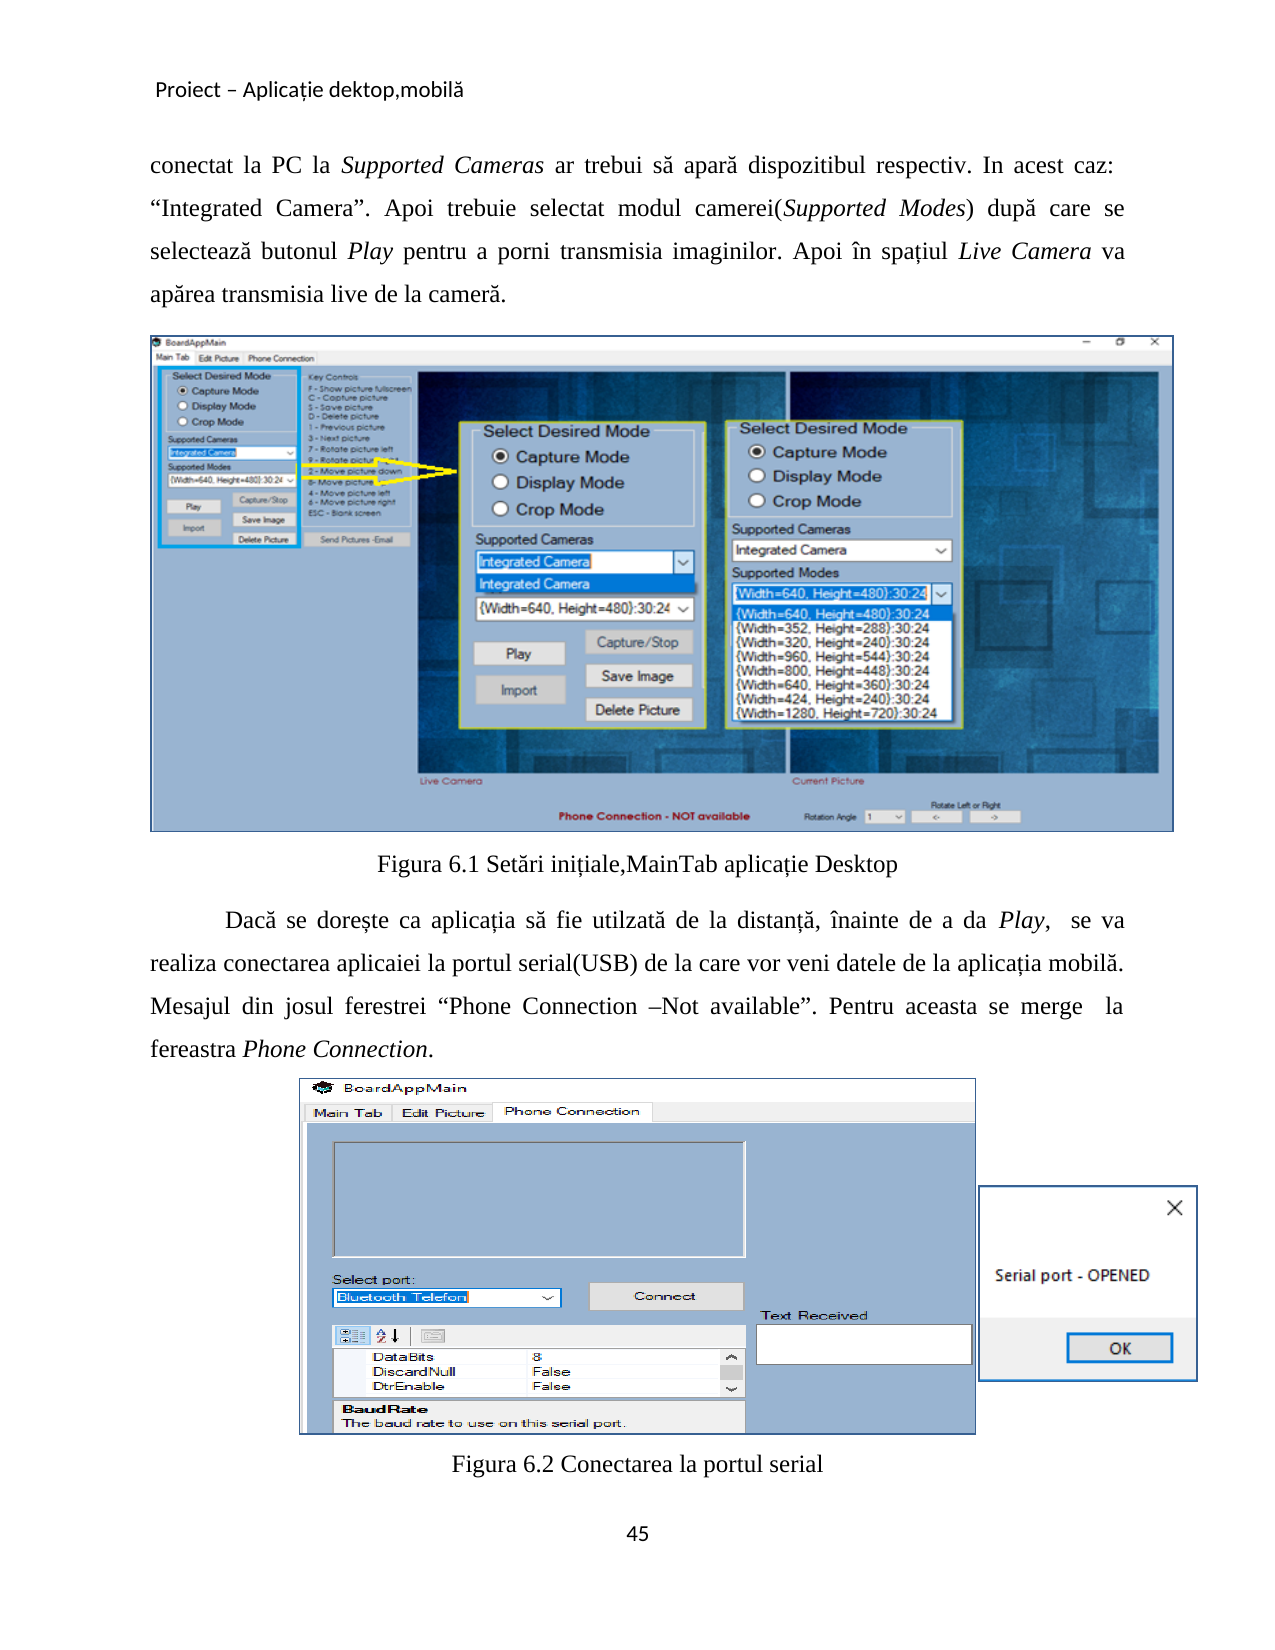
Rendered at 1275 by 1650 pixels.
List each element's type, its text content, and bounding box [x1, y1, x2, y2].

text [150, 150, 1125, 308]
picture [980, 1187, 1196, 1381]
text Figura 6.1 Setări inițiale,MainTab aplicație Desktop [150, 849, 1125, 878]
text Figura 6.2 Conectarea la portul serial [150, 1449, 1125, 1477]
text Dacă se dorește ca aplicația să fie utilzată de la distanță, înainte de a da Play, se va realiza conectarea aplicaiei la portul serial(USB) de la care vor veni datele de la aplicația mobilă. Mesajul din josul ferestrei “Phone Connection –Not available”. Pentru aceasta se merge la fereastra Phone Connection. [150, 905, 1125, 1063]
picture [300, 1079, 975, 1433]
picture [152, 337, 1172, 831]
